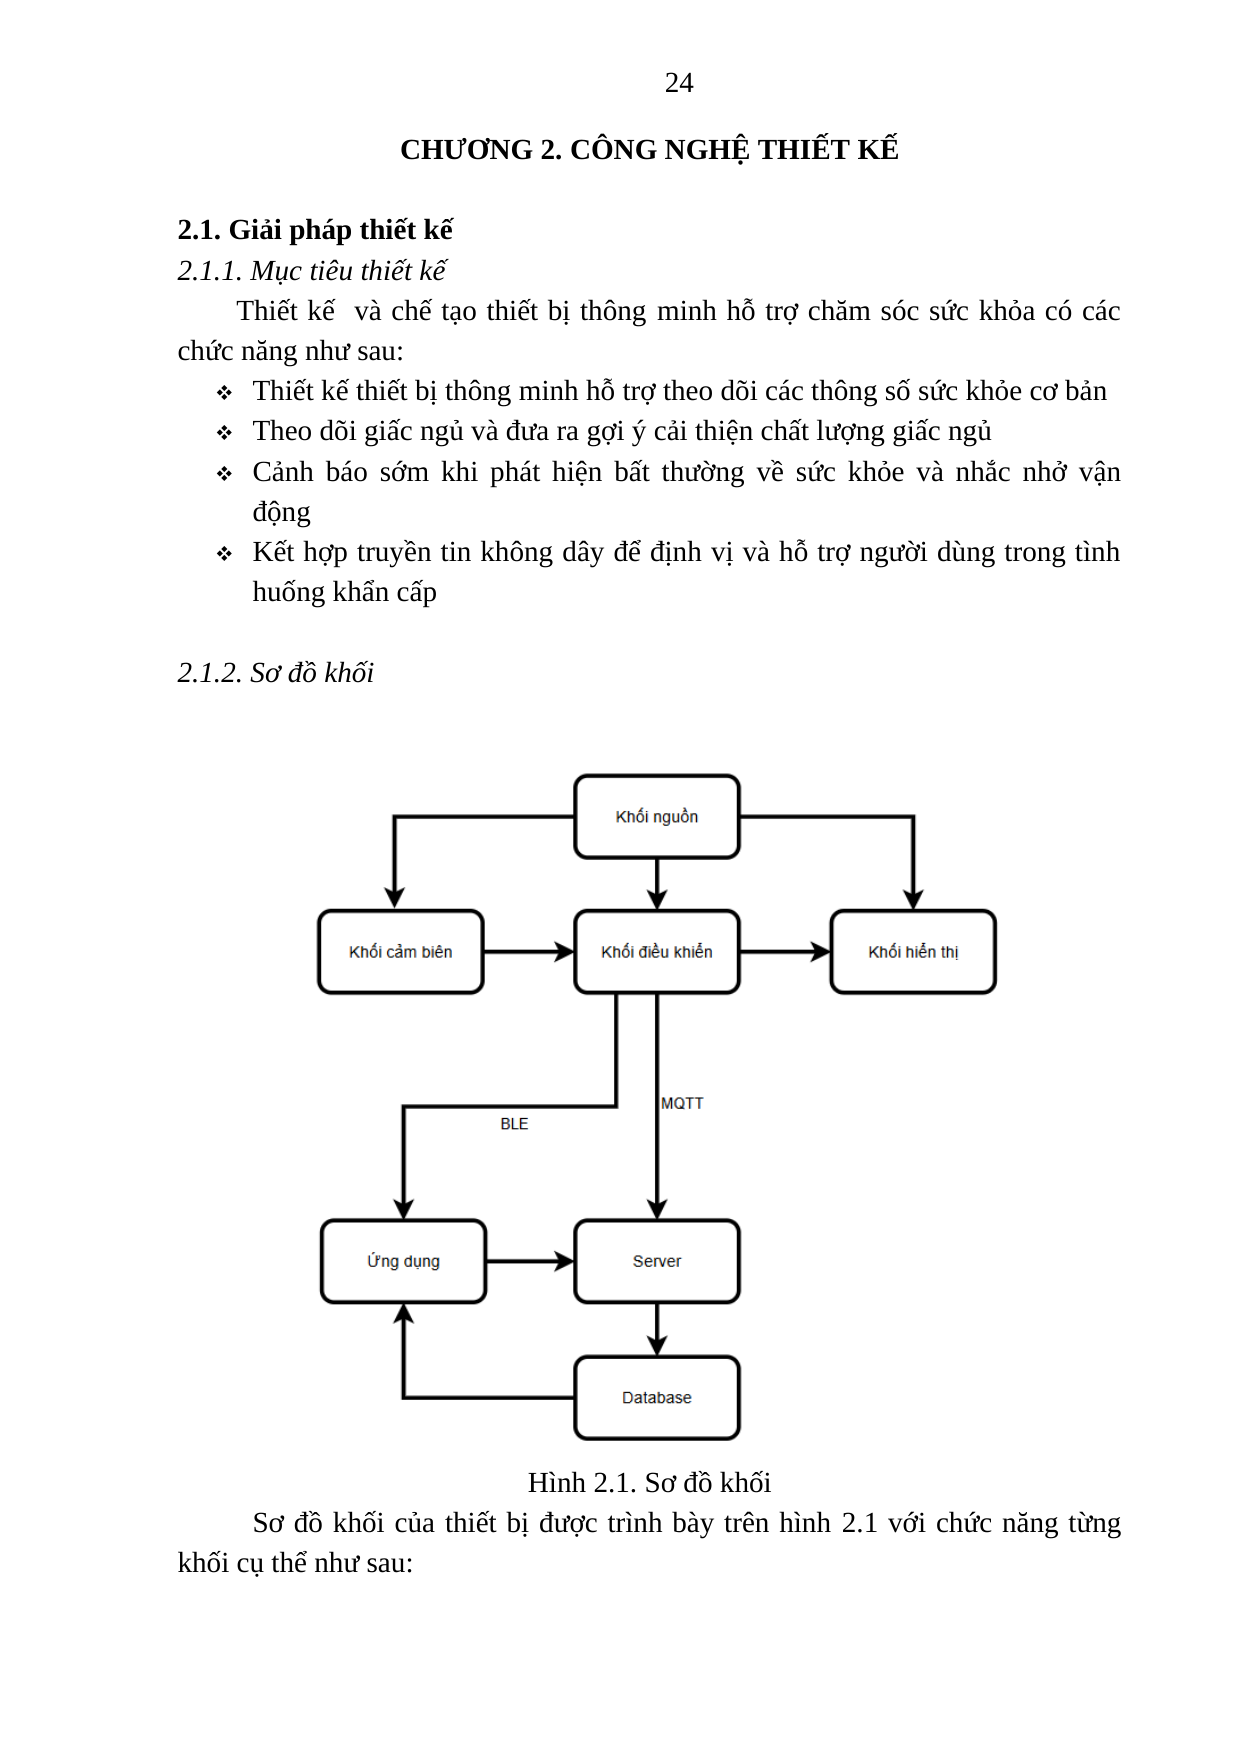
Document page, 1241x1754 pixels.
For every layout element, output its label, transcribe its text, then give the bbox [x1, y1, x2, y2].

subtitle CHƯƠNG 2. CÔNG NGHỆ THIẾT KẾ [177, 132, 1122, 166]
list Thiết kế thiết bị thông minh hỗ trợ theo dõi các thông số sức khỏe cơ bản [215, 373, 1122, 407]
text Sơ đồ khối của thiết bị được trình bày trên hình 2.1 với chức năng từng khối cụ thể như sau: [177, 1505, 1122, 1579]
subtitle 2.1. Giải pháp thiết kế [177, 212, 1122, 246]
list Kết hợp truyền tin không dây để định vị và hỗ trợ người dùng trong tình huống khẩn cấp [215, 534, 1122, 608]
text Sơ đồ khối [177, 1465, 1122, 1499]
subtitle 2.1.2. Sơ đồ khối [177, 655, 1122, 688]
list Theo dõi giấc ngủ và đưa ra gợi ý cải thiện chất lượng giấc ngủ [215, 413, 1122, 447]
list Cảnh báo sớm khi phát hiện bất thường về sức khỏe và nhắc nhở vận động [215, 454, 1122, 527]
picture [177, 695, 1123, 1459]
text Thiết kế và chế tạo thiết bị thông minh hỗ trợ chăm sóc sức khỏa có các chức năng như sau: [177, 293, 1122, 367]
subtitle 2.1.1. Mục tiêu thiết kế [177, 253, 1122, 286]
